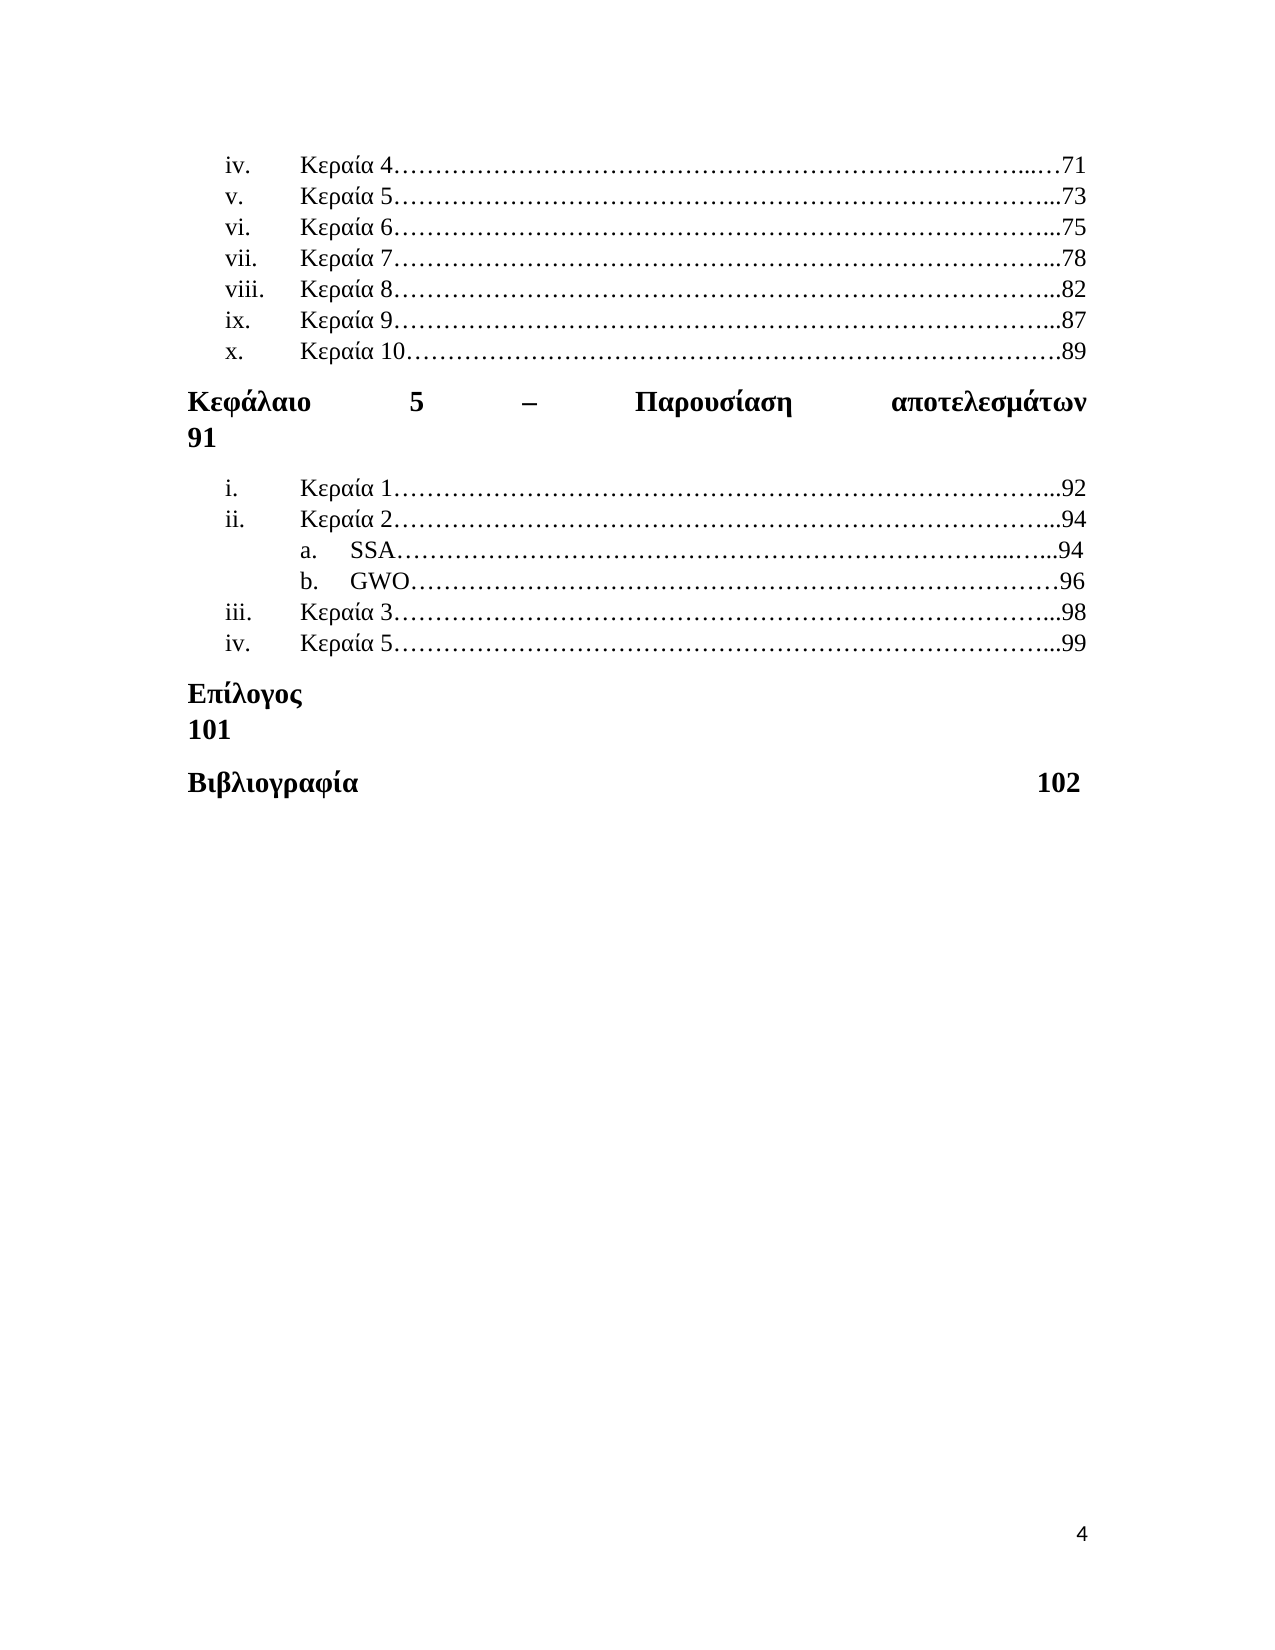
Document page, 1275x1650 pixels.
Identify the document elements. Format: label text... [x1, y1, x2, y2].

list GWO……………………………………………………………………96 [300, 566, 1087, 595]
text Κεφάλαιο 5 – Παρουσίαση αποτελεσμάτων 91 [187, 384, 1087, 454]
list Κεραία 8……………………………………………………………………...82 [225, 274, 1087, 303]
list SSA………………………………………………………………...…...94 [300, 535, 1087, 564]
list Κεραία 7……………………………………………………………………...78 [225, 243, 1087, 272]
list Κεραία 2……………………………………………………………………...94 [225, 504, 1087, 533]
list Κεραία 3……………………………………………………………………...98 [225, 597, 1087, 626]
list Κεραία 9……………………………………………………………………...87 [225, 305, 1087, 334]
list Κεραία 1……………………………………………………………………...92 [225, 473, 1087, 502]
list Κεραία 4…………………………………………………………………...…71 [225, 150, 1087, 179]
text Βιβλιογραφία 102 [187, 765, 1087, 798]
list Κεραία 6……………………………………………………………………...75 [225, 212, 1087, 241]
text Επίλογος 101 [187, 676, 1087, 746]
list Κεραία 5……………………………………………………………………...73 [225, 181, 1087, 210]
list Κεραία 10…………………………………………………………………….89 [225, 336, 1087, 365]
list Κεραία 5……………………………………………………………………...99 [225, 628, 1087, 657]
